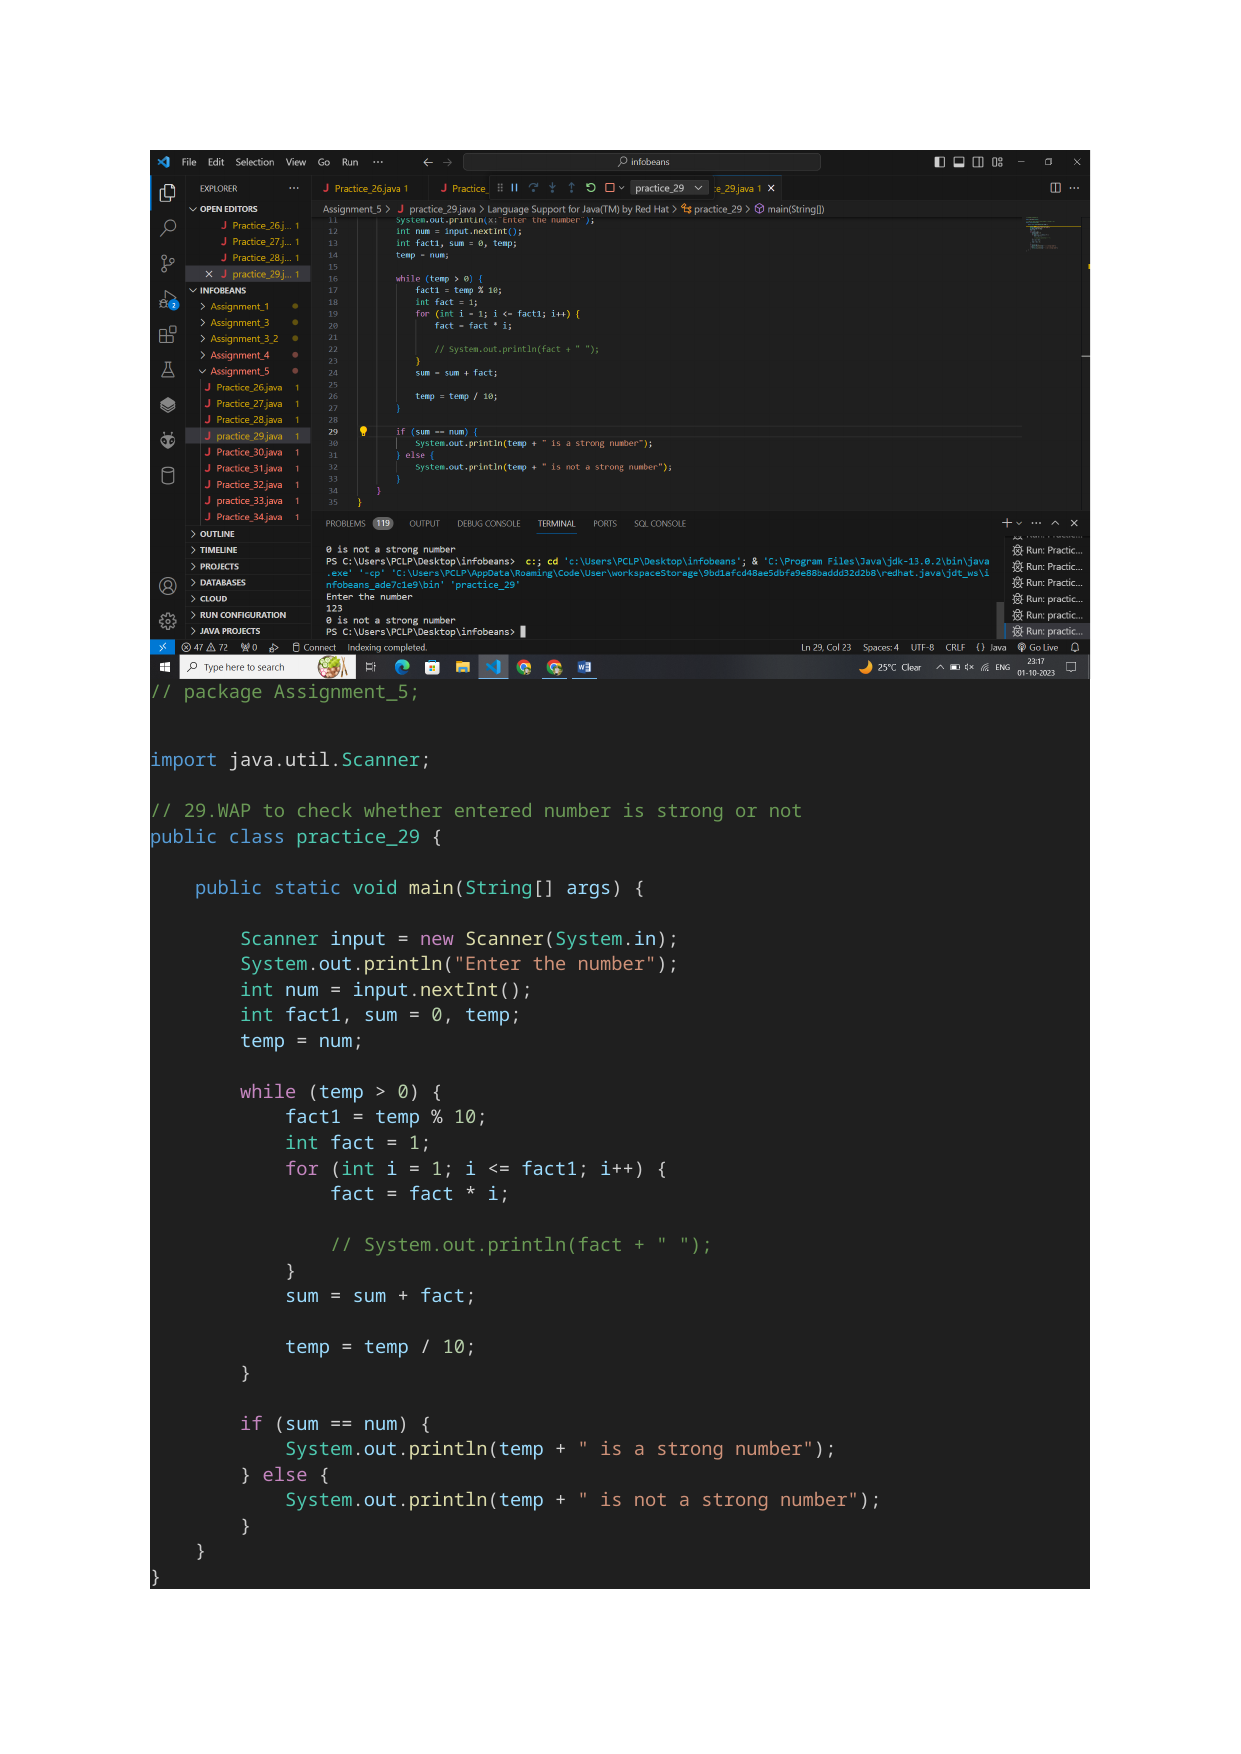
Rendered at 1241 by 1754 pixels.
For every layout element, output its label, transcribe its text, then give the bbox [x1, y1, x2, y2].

text public class practice_29 { [150, 823, 1090, 849]
text Scanner input = new Scanner(System.in); [150, 925, 1090, 951]
text } [150, 1359, 1090, 1384]
text System.out.println(temp + " is a strong number"); [150, 1436, 1090, 1461]
text } [150, 1512, 1090, 1538]
text if (sum == num) { [150, 1410, 1090, 1436]
text // package Assignment_5; [150, 679, 1090, 704]
text while (temp > 0) { [150, 1078, 1090, 1104]
text int num = input.nextInt(); [150, 976, 1090, 1002]
text for (int i = 1; i <= fact1; i++) { [150, 1155, 1090, 1180]
text // 29.WAP to check whether entered number is strong or not [150, 798, 1090, 823]
text sum = sum + fact; [150, 1282, 1090, 1308]
text public static void main(String[] args) { [150, 874, 1090, 900]
text } [150, 1563, 1090, 1589]
text temp = temp / 10; [150, 1333, 1090, 1359]
text } [150, 1538, 1090, 1563]
text } else { [150, 1461, 1090, 1487]
text fact1 = temp % 10; [150, 1104, 1090, 1129]
text System.out.println(temp + " is not a strong number"); [150, 1487, 1090, 1512]
text temp = num; [150, 1027, 1090, 1053]
text int fact1, sum = 0, temp; [150, 1002, 1090, 1027]
text int fact = 1; [150, 1129, 1090, 1155]
text System.out.println("Enter the number"); [150, 951, 1090, 976]
text } [150, 1257, 1090, 1282]
text fact = fact * i; [150, 1180, 1090, 1206]
picture [150, 150, 1091, 679]
text // System.out.println(fact + " "); [150, 1231, 1090, 1257]
text import java.util.Scanner; [150, 747, 1090, 772]
